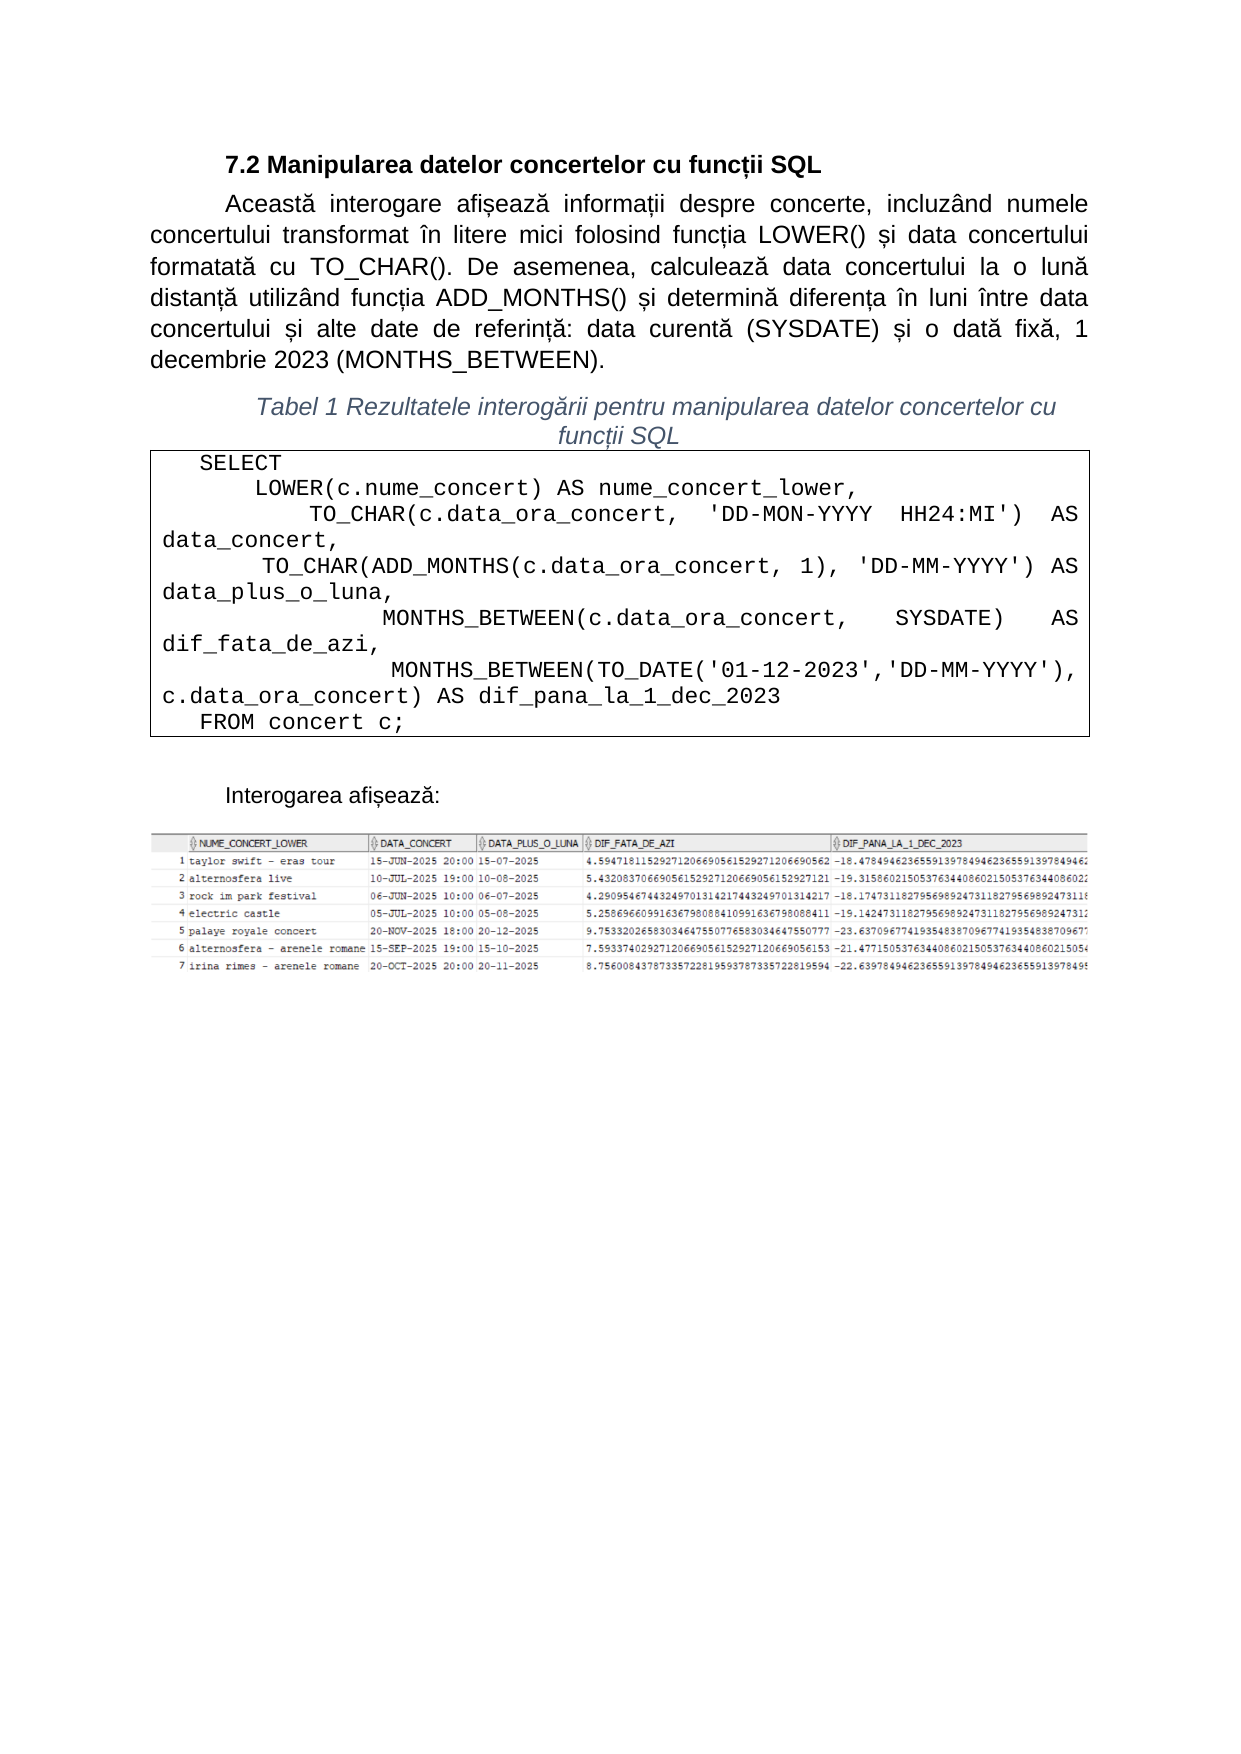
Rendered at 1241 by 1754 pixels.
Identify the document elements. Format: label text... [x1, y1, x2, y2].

text Tabel 1 Rezultatele interogării pentru manipularea datelor concertelor cu funcții SQL [150, 392, 1090, 450]
picture [150, 833, 1087, 971]
text Interogarea afișează: [150, 782, 1090, 809]
table_header SELECT LOWER(c.nume_concert) AS nume_concert_lower, TO_CHAR(c.data_ora_concert, 'DD-MON-YYYY HH24:MI') AS data_concert, TO_CHAR(ADD_MONTHS(c.data_ora_concert, 1), 'DD-MM-YYYY') AS data_plus_o_luna, MONTHS_BETWEEN(c.data_ora_concert, SYSDATE) AS dif_fata_de_azi, MONTHS_BETWEEN(TO_DATE('01-12-2023','DD-MM-YYYY'), c.data_ora_concert) AS dif_pana_la_1_dec_2023 FROM concert c; [151, 451, 1089, 736]
text Această interogare afișează informații despre concerte, incluzând numele concertului transformat în litere mici folosind funcția LOWER() și data concertului formatată cu TO_CHAR(). De asemenea, calculează data concertului la o lună distanță utilizând funcția ADD_MONTHS() și determină diferența în luni între data concertului și alte date de referință: data curentă (SYSDATE) și o dată fixă, 1 decembrie 2023 (MONTHS_BETWEEN). [150, 189, 1090, 373]
subtitle 7.2 Manipularea datelor concertelor cu funcții SQL [150, 150, 1090, 179]
